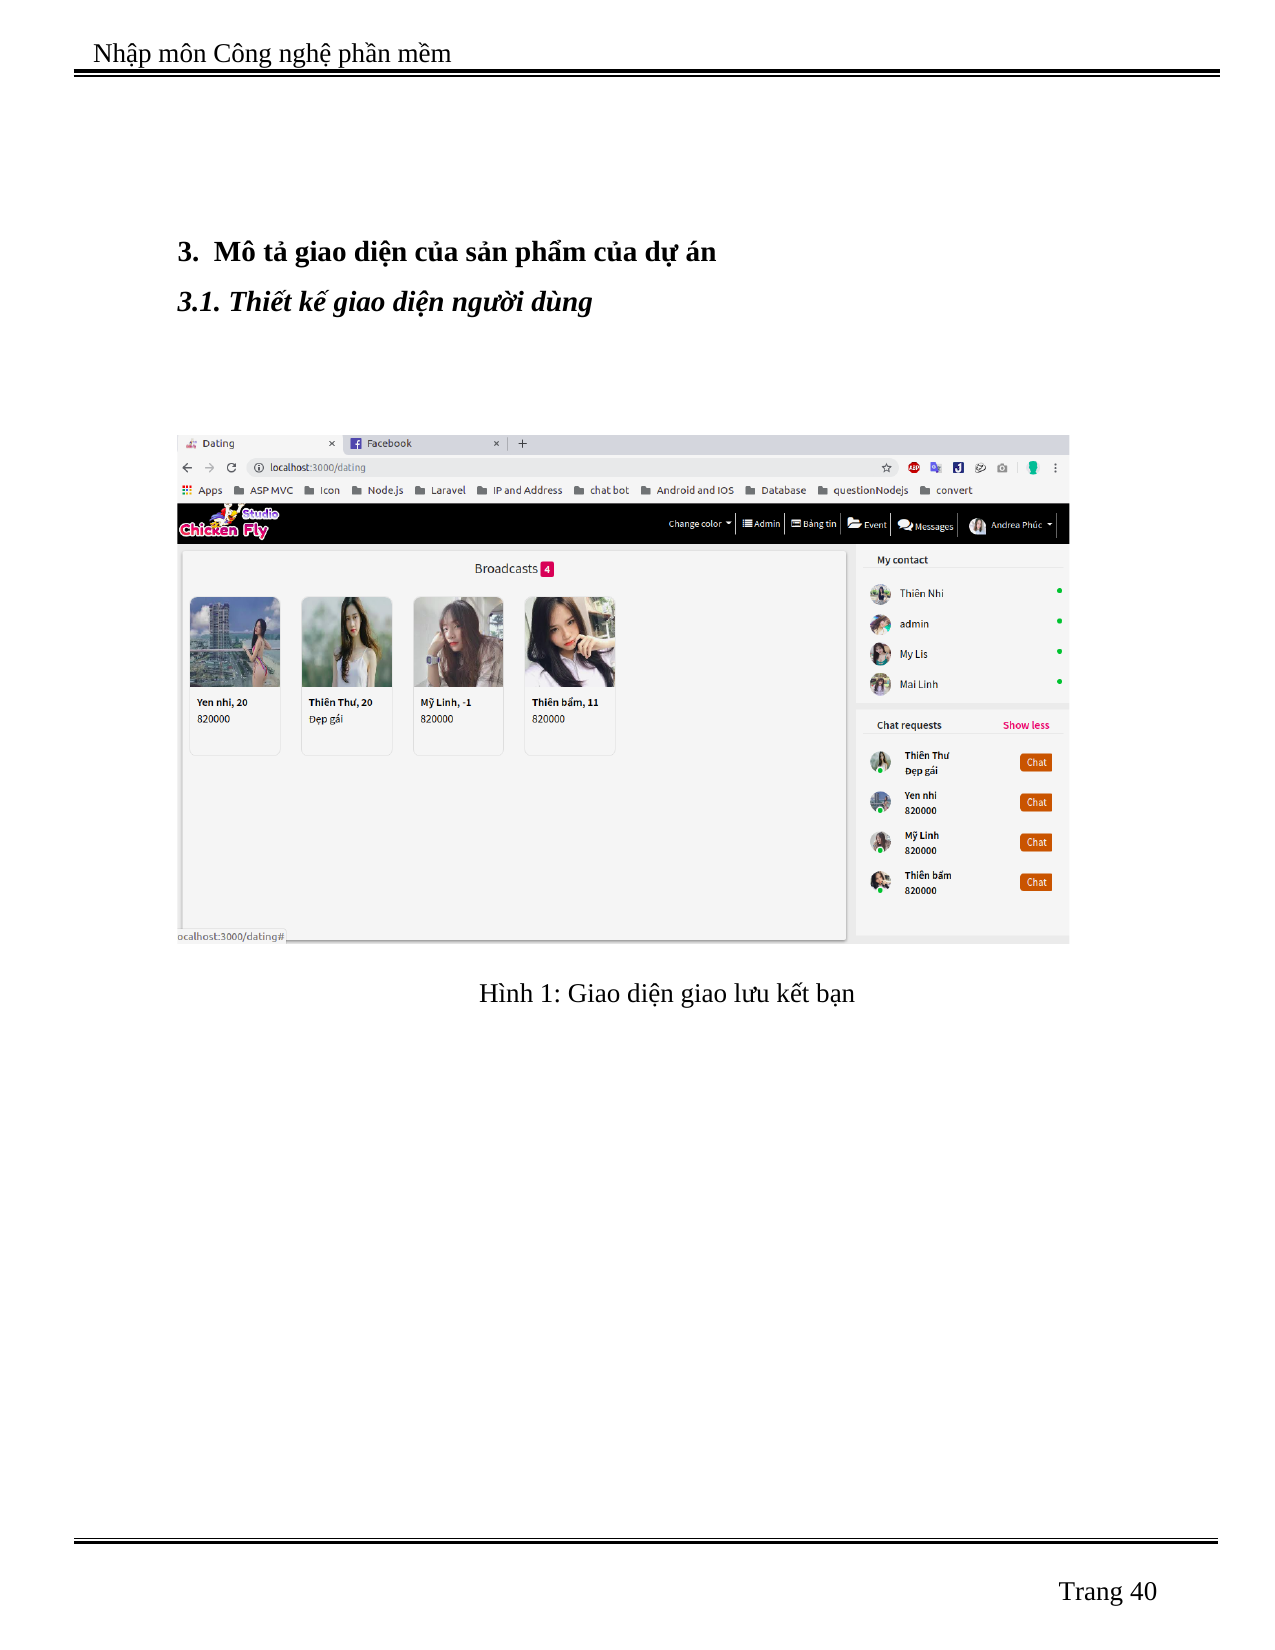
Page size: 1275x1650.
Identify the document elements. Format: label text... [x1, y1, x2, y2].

text Thiết kế giao diện người dùng [177, 284, 1157, 318]
text Giao diện giao lưu kết bạn [177, 977, 1157, 1008]
text Mô tả giao diện của sản phẩm của dự án [177, 234, 1157, 267]
picture [177, 435, 1070, 944]
